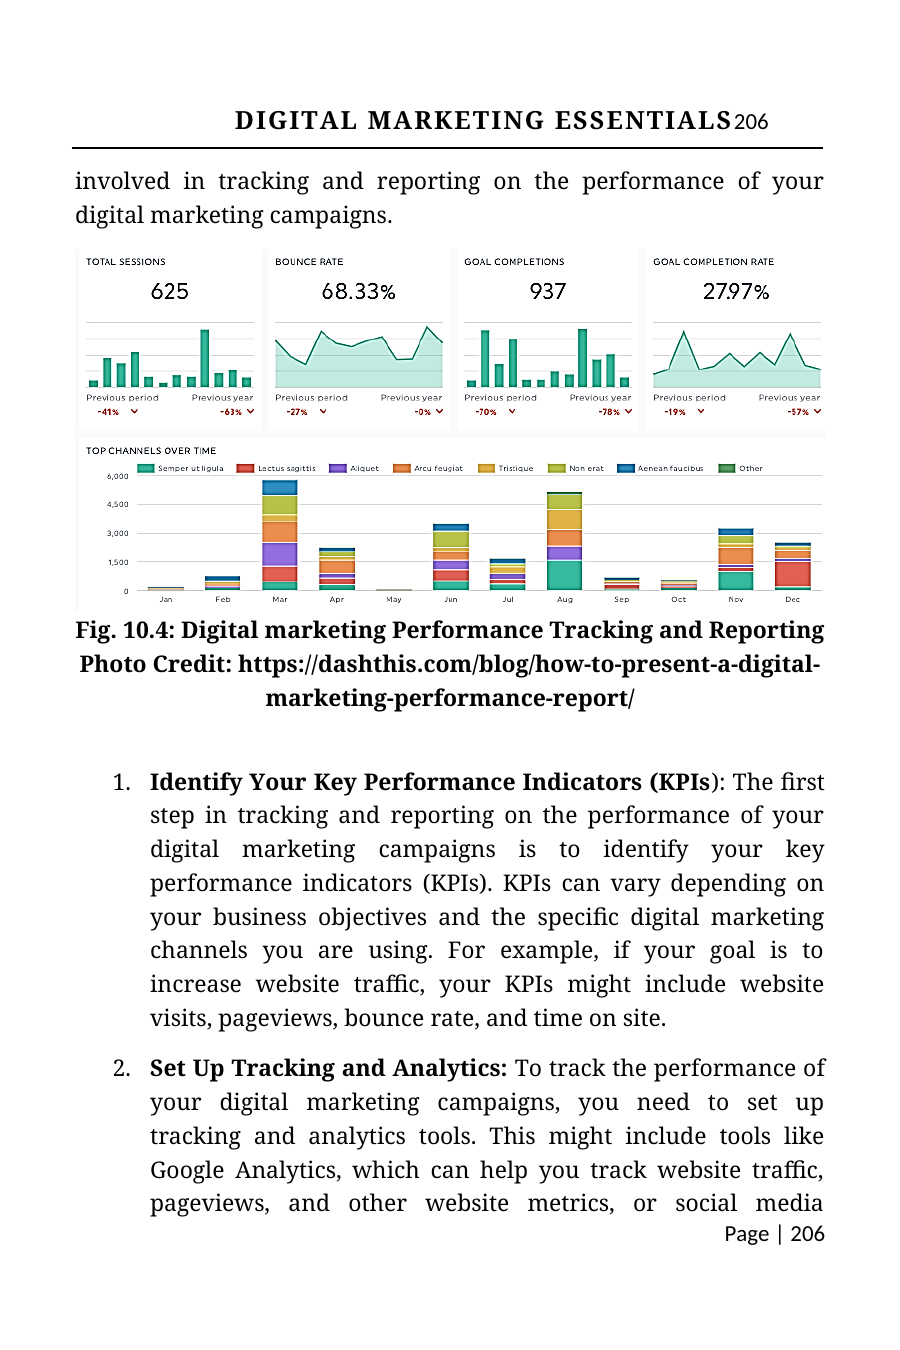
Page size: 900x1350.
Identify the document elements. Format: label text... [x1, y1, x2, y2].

list Identify Your Key Performance Indicators (KPIs): The first step in tracking and reporting on the performance of your digital marketing campaigns is to identify your key performance indicators (KPIs). KPIs can vary depending on your business objectives and the specific digital marketing channels you are using. For example, if your goal is to increase website traffic, your KPIs might include website visits, pageviews, bounce rate, and time on site. [112, 766, 825, 1033]
picture [75, 249, 826, 612]
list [112, 1052, 825, 1219]
text Fig. 10.4: Digital marketing Performance Tracking and Reporting [75, 614, 825, 645]
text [75, 165, 825, 230]
text Photo Credit: https://dashthis.com/blog/how-to-present-a-digital-marketing-performance-report/ [75, 648, 825, 713]
